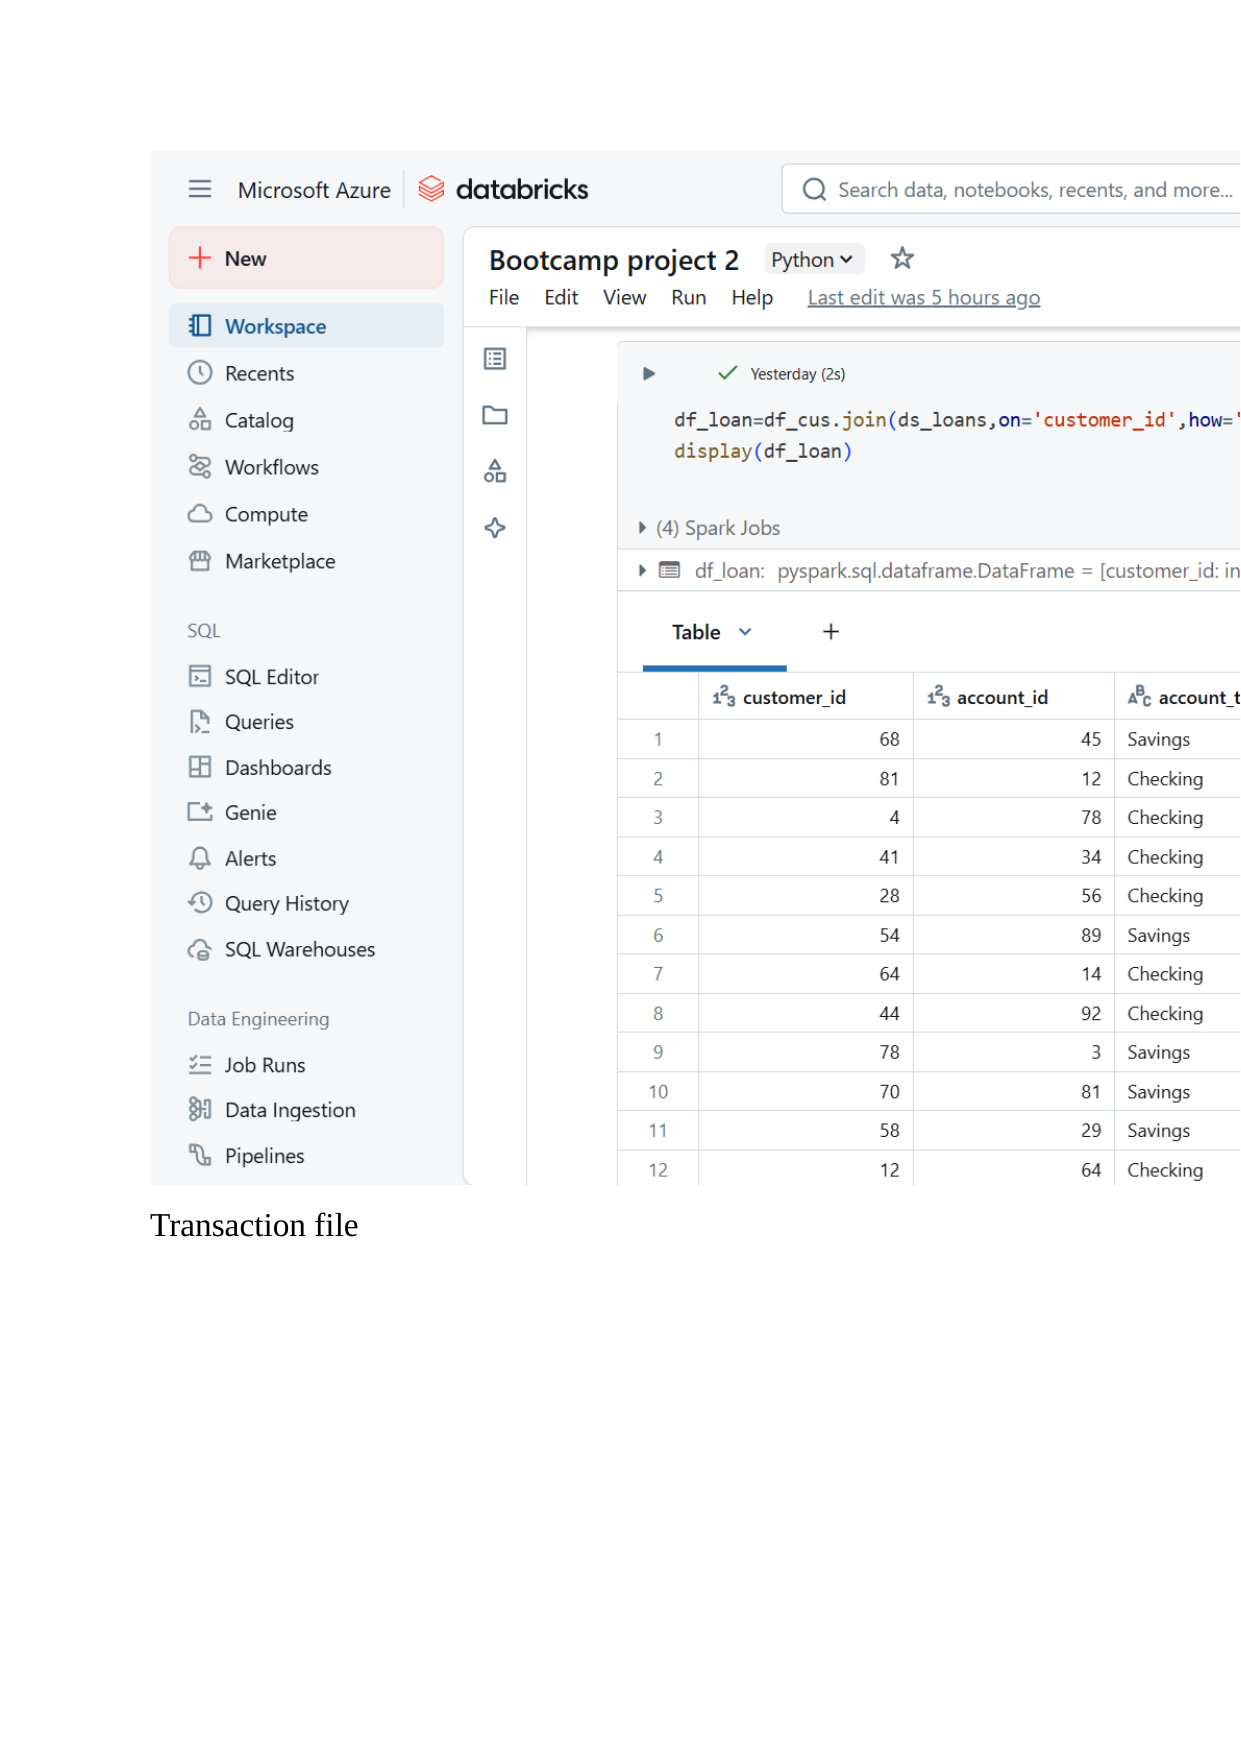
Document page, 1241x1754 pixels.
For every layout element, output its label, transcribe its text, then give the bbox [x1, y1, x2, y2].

picture [150, 150, 1241, 1185]
text Transaction file [150, 1206, 1090, 1244]
